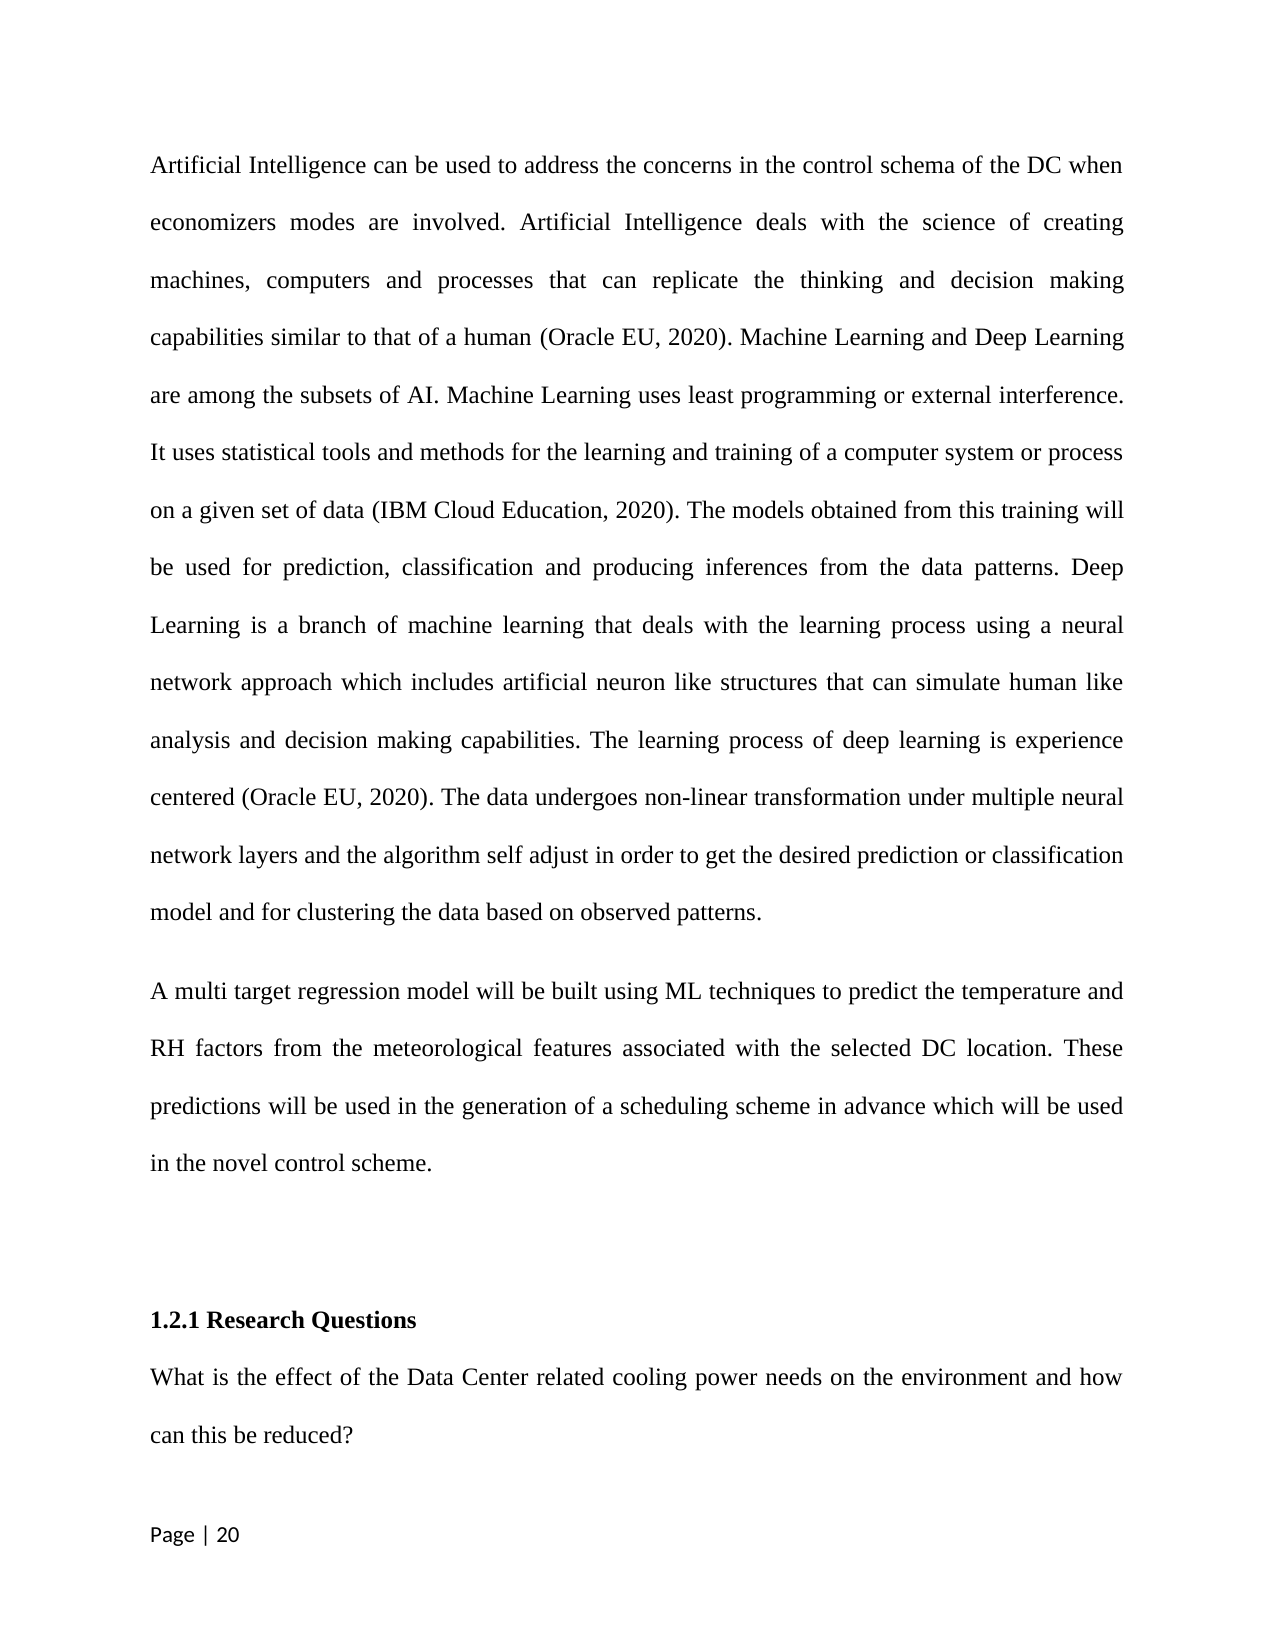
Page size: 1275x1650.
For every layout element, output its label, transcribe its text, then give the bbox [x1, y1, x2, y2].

text Artificial Intelligence can be used to address the concerns in the control schema of the DC when economizers modes are involved. Artificial Intelligence deals with the science of creating machines, computers and processes that can replicate the thinking and decision making capabilities similar to that of a human (Oracle EU, 2020). Machine Learning and Deep Learning are among the subsets of AI. Machine Learning uses least programming or external interference. It uses statistical tools and methods for the learning and training of a computer system or process on a given set of data (IBM Cloud Education, 2020). The models obtained from this training will be used for prediction, classification and producing inferences from the data patterns. Deep Learning is a branch of machine learning that deals with the learning process using a neural network approach which includes artificial neuron like structures that can simulate human like analysis and decision making capabilities. The learning process of deep learning is experience centered (Oracle EU, 2020). The data undergoes non-linear transformation under multiple neural network layers and the algorithm self adjust in order to get the desired prediction or classification model and for clustering the data based on observed patterns. [150, 150, 1125, 926]
text What is the effect of the Data Center related cooling power needs on the environment and how can this be reduced? [150, 1362, 1125, 1449]
subtitle 1.2.1 Research Questions [150, 1305, 1125, 1334]
text A multi target regression model will be built using ML techniques to predict the temperature and RH factors from the meteorological features associated with the selected DC location. These predictions will be used in the generation of a scheduling scheme in advance which will be used in the novel control scheme. [150, 976, 1125, 1177]
